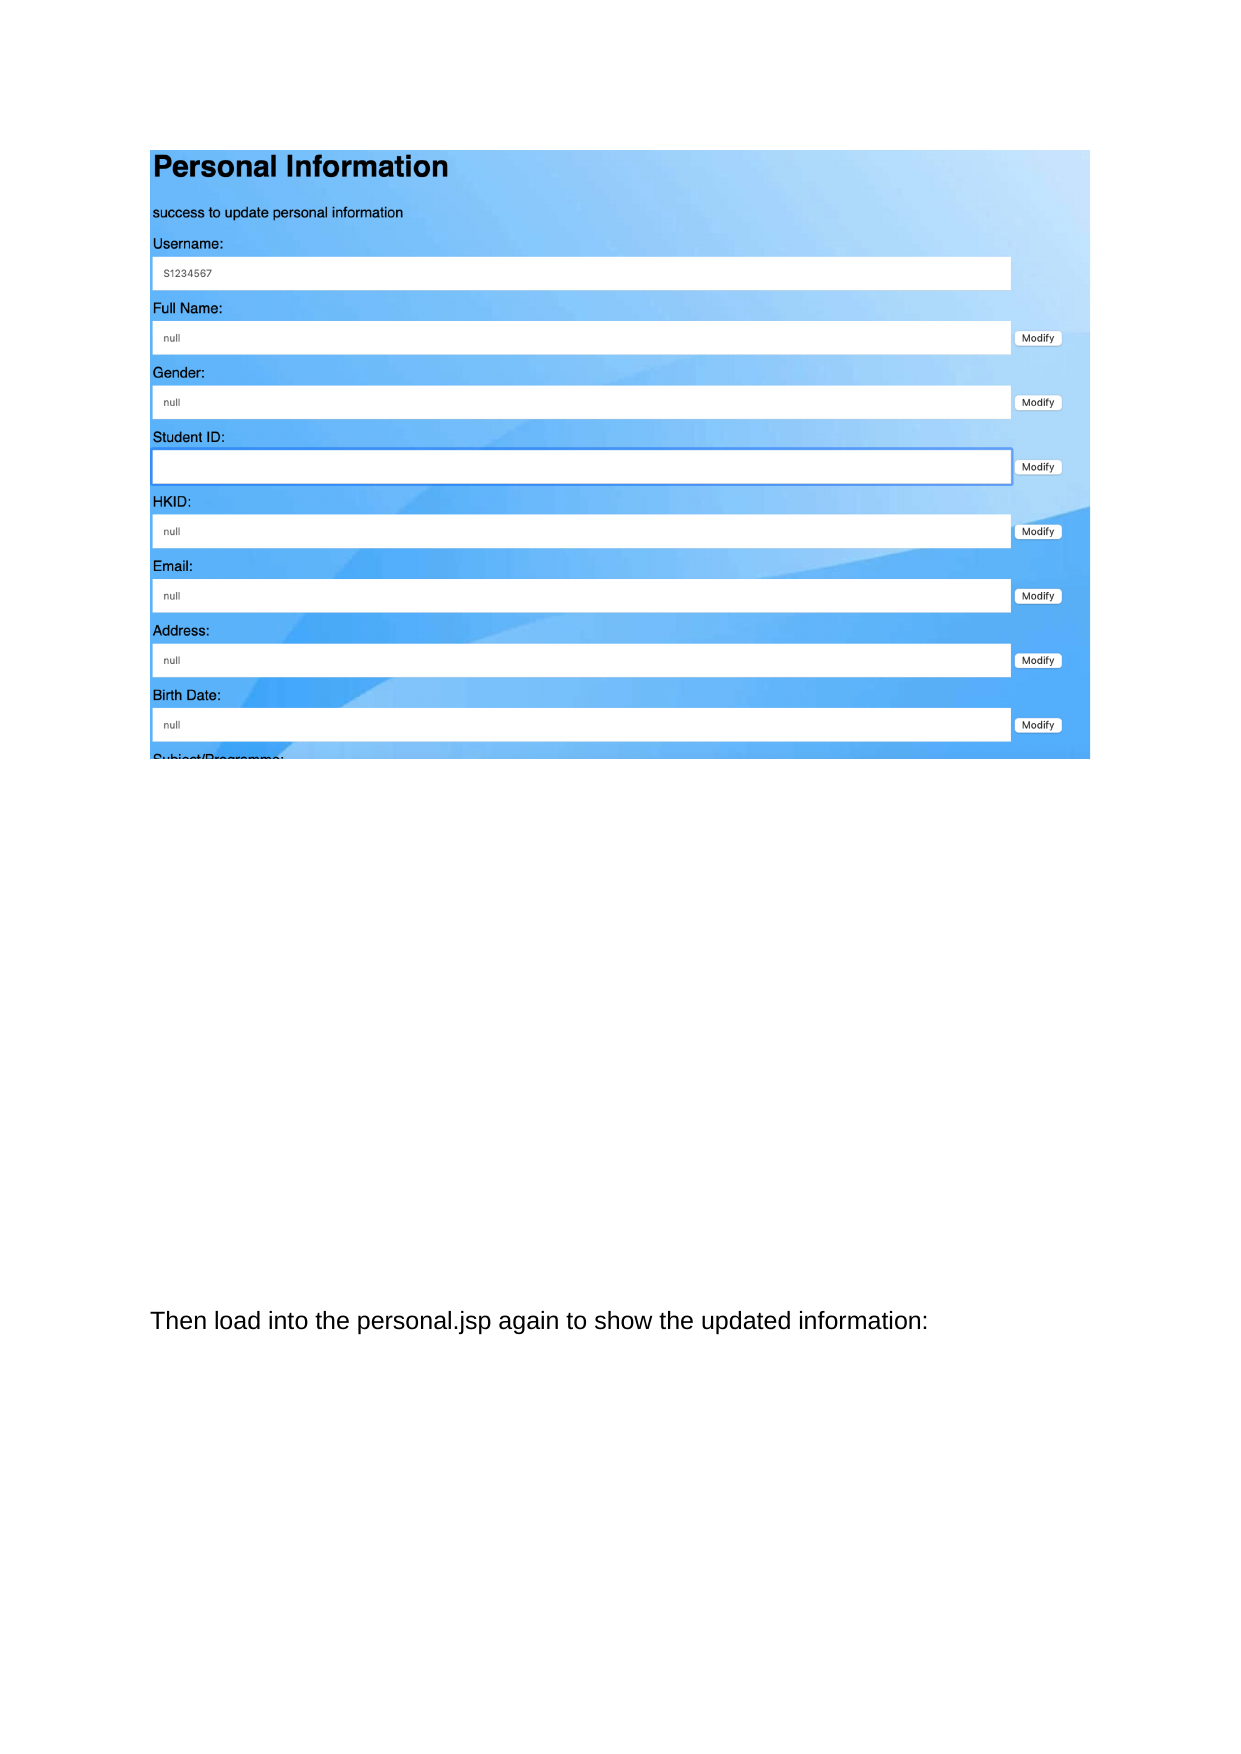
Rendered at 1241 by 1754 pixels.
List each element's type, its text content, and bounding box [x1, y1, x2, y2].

text Then load into the personal.jsp again to show the updated information: [150, 1306, 1090, 1335]
picture [150, 150, 1091, 759]
